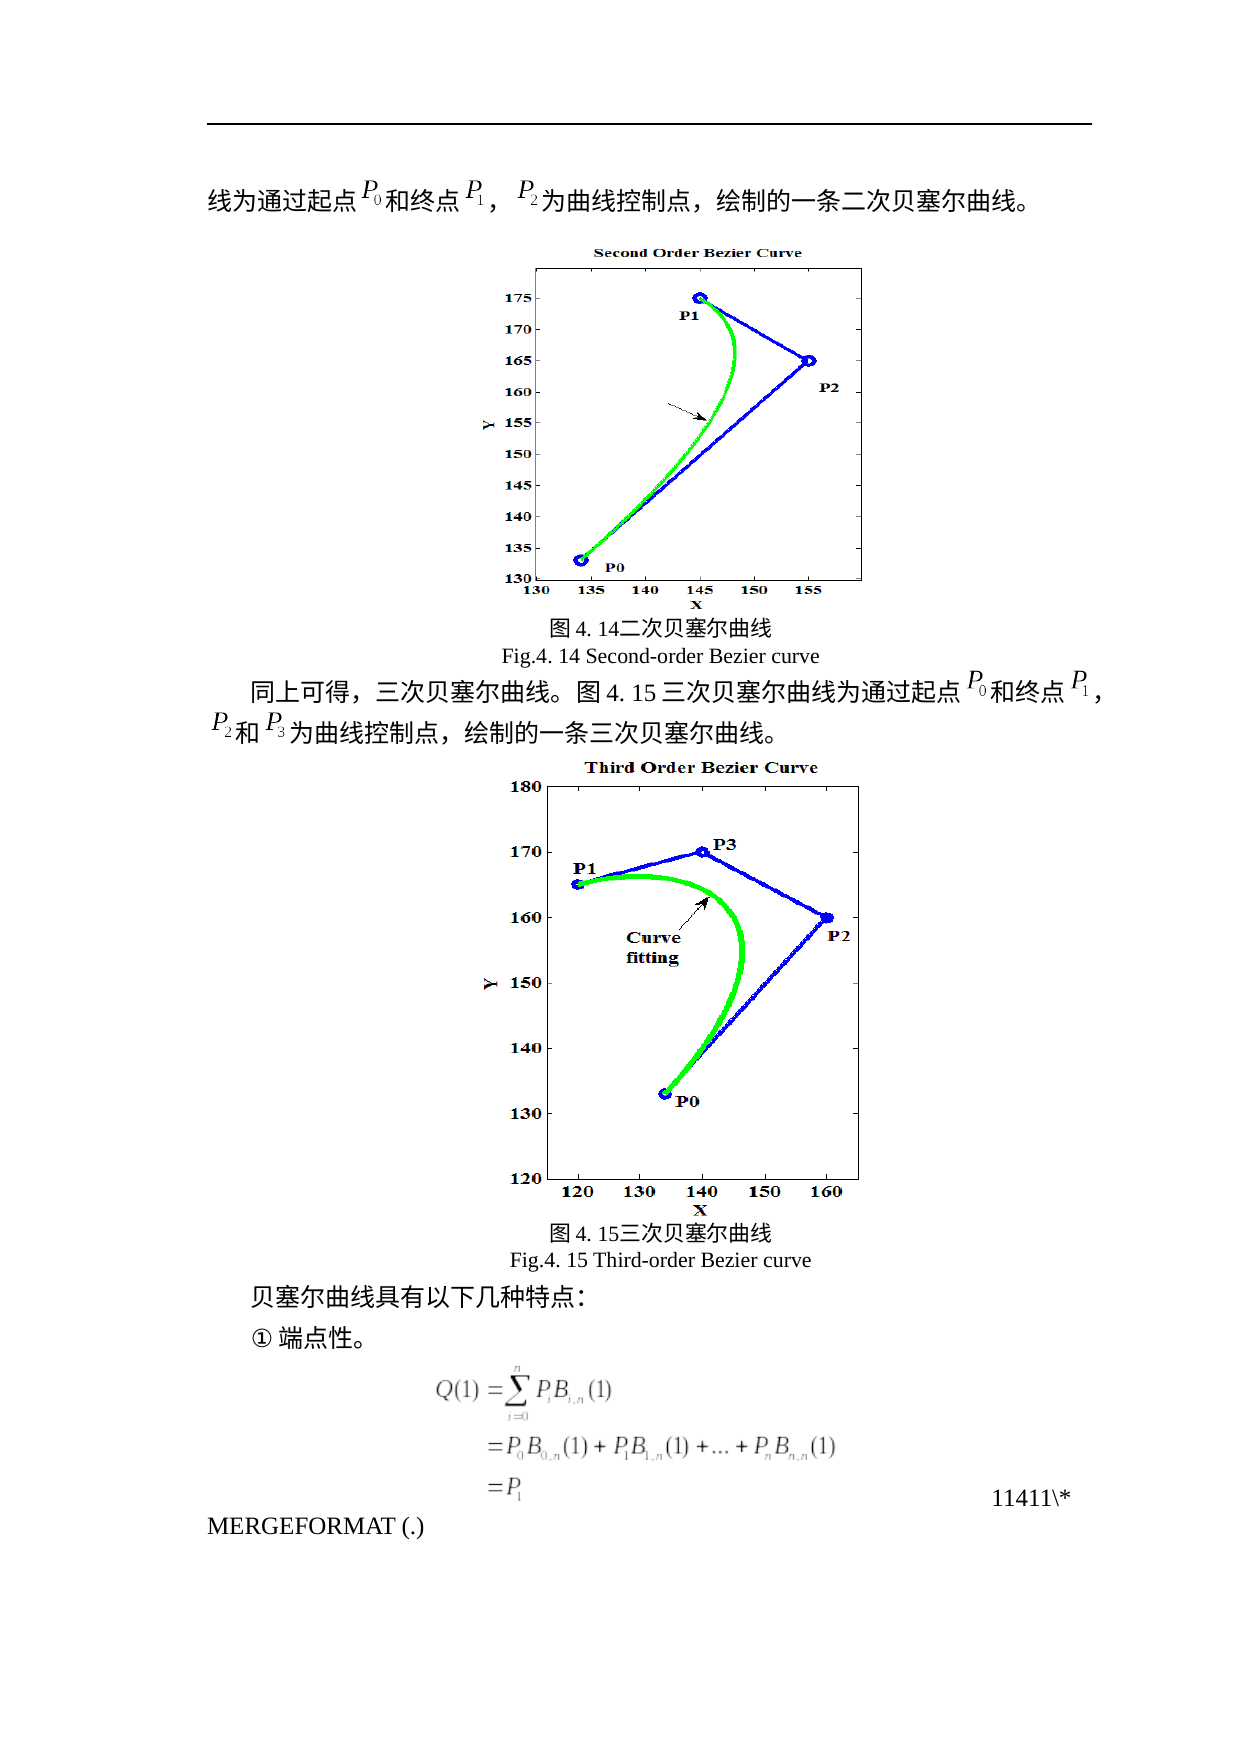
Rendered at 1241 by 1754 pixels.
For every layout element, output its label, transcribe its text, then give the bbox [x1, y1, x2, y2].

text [207, 177, 1092, 219]
text 图4. 14二次贝塞尔曲线 [229, 611, 1071, 643]
text ①端点性。 [207, 1314, 1092, 1356]
text 贝塞尔曲线具有以下几种特点： [207, 1273, 1092, 1314]
picture [480, 751, 864, 1216]
text 图4. 15三次贝塞尔曲线 [229, 1216, 1071, 1247]
text 同上可得，三次贝塞尔曲线。图4. 15为通过起点和终点，和为曲线控制点，绘制的一条三次贝塞尔曲线。 [207, 668, 1092, 751]
text Fig.4. 14 Second-order Bezier curve [229, 643, 1071, 668]
picture [477, 247, 866, 611]
text Fig.4. 15 Third-order Bezier curve [229, 1247, 1071, 1273]
